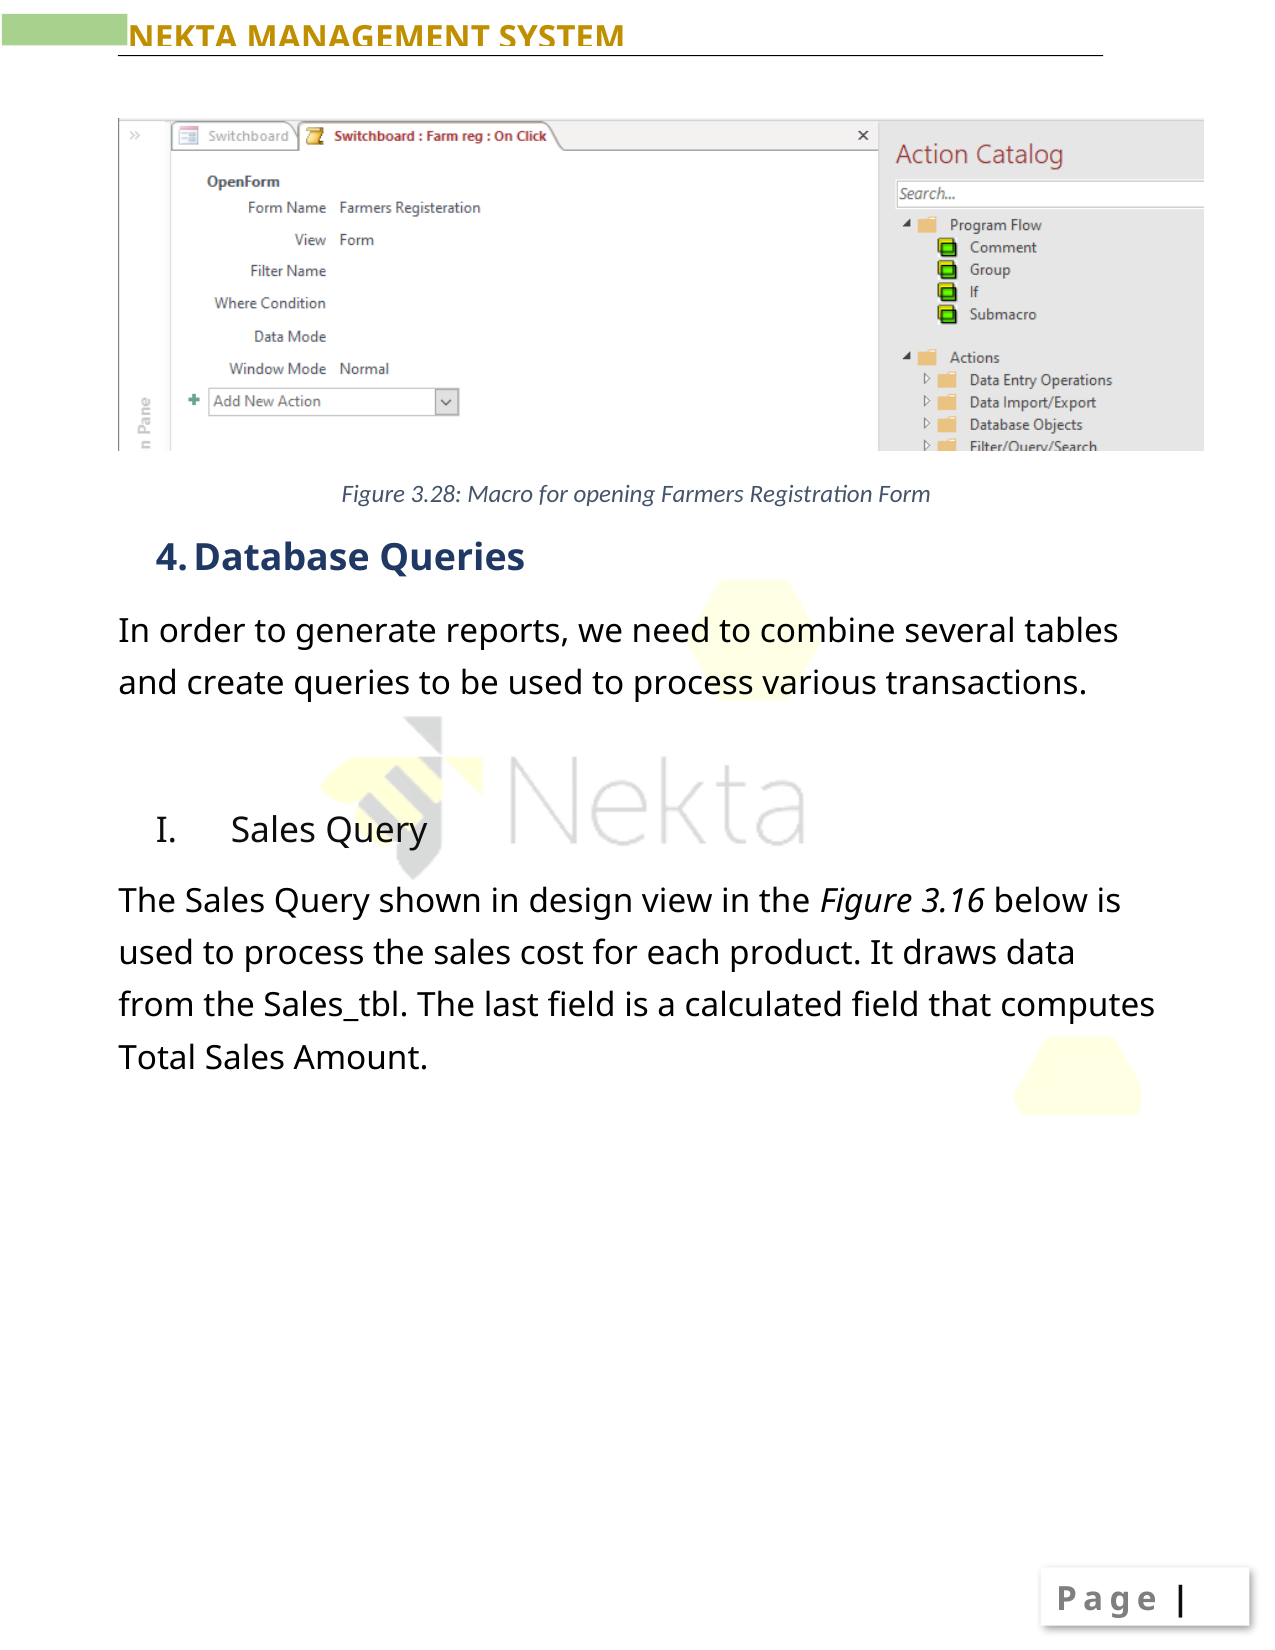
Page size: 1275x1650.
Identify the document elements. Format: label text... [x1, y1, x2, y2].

text The Sales Query shown in design view in the Figure 3.16 below is used to process the sales cost for each product. It draws data from the Sales_tbl. The last field is a calculated field that computes Total Sales Amount. [118, 877, 1157, 1079]
subtitle Sales Query [156, 804, 1157, 853]
subtitle Database Queries [156, 530, 1157, 581]
text In order to generate reports, we need to combine several tables and create queries to be used to process various transactions. [118, 606, 1157, 704]
